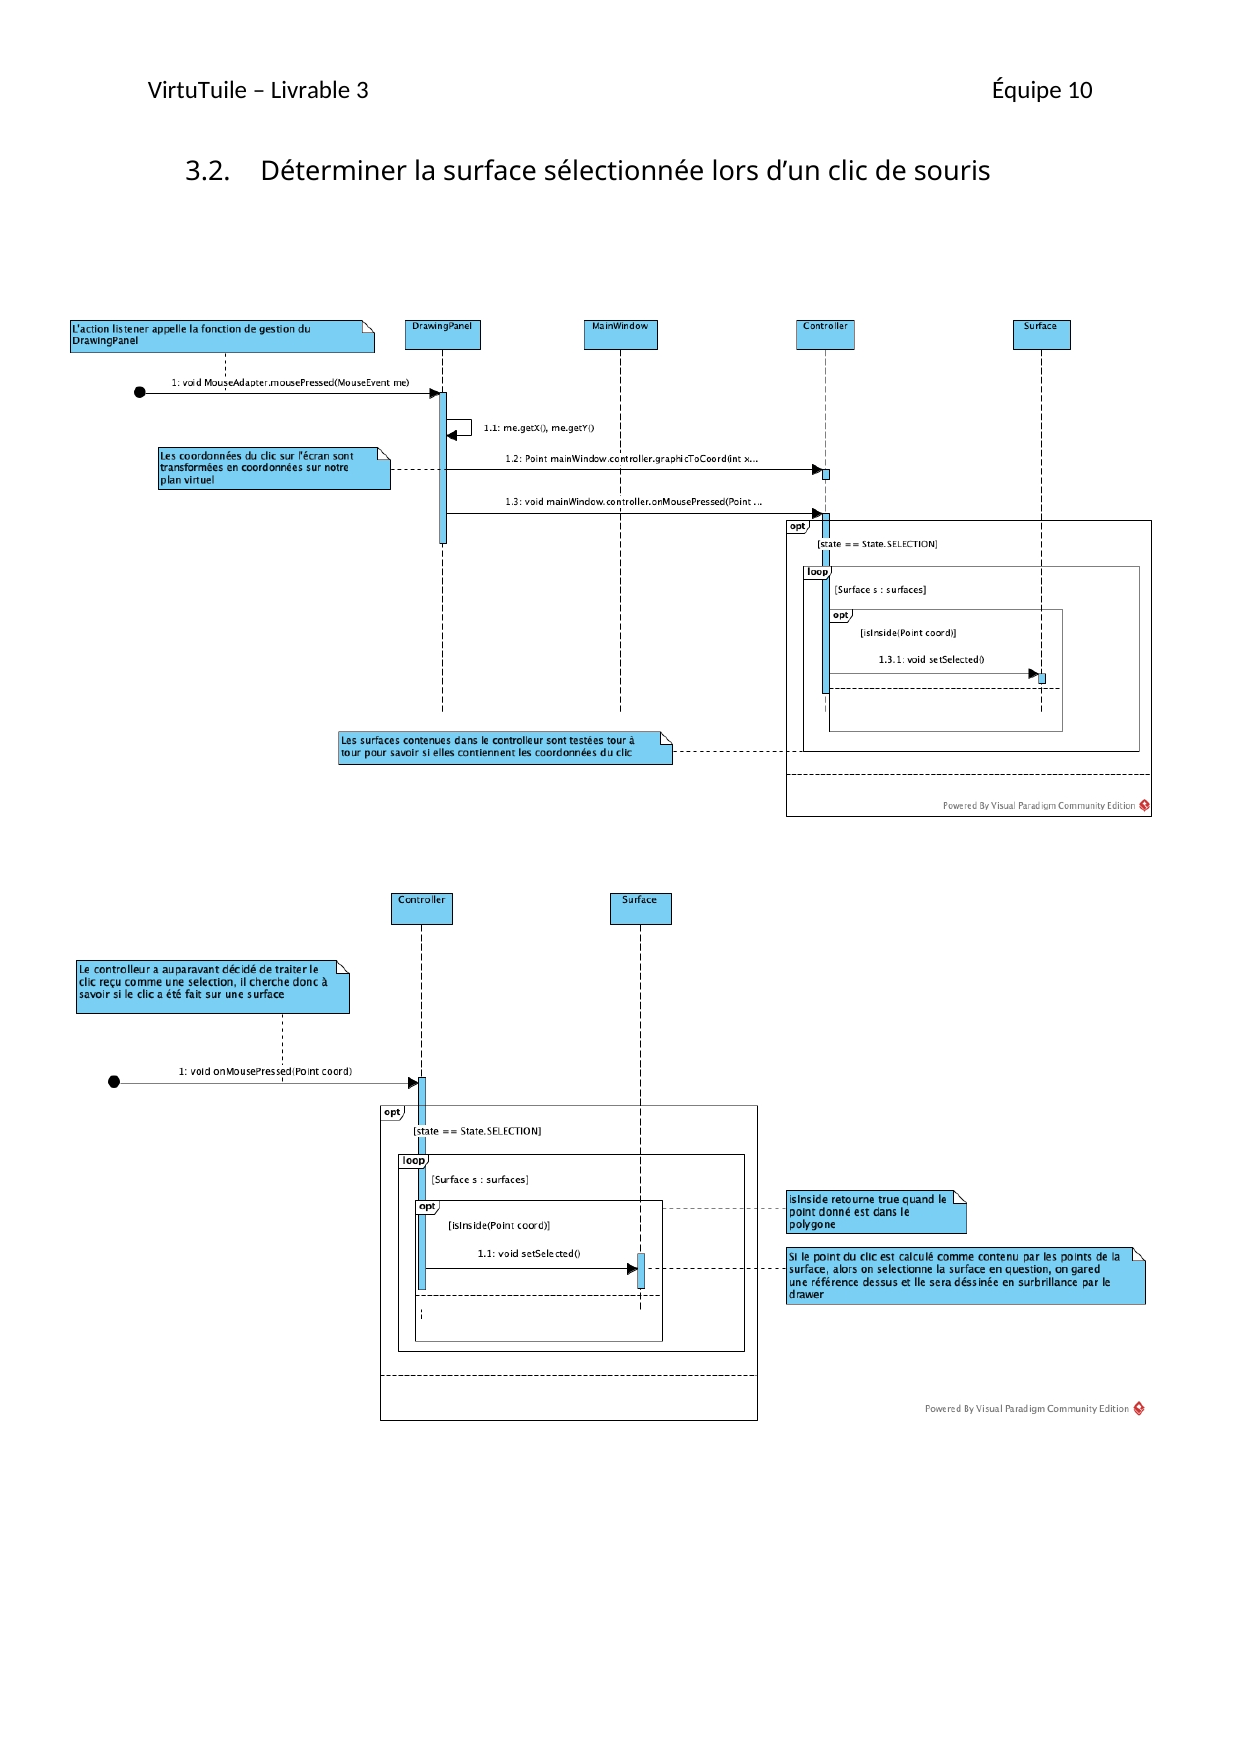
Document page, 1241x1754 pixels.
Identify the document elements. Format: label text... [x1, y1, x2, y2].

subtitle Déterminer la surface sélectionnée lors d’un clic de souris [185, 152, 1093, 189]
picture [74, 891, 1149, 1423]
picture [68, 318, 1154, 819]
